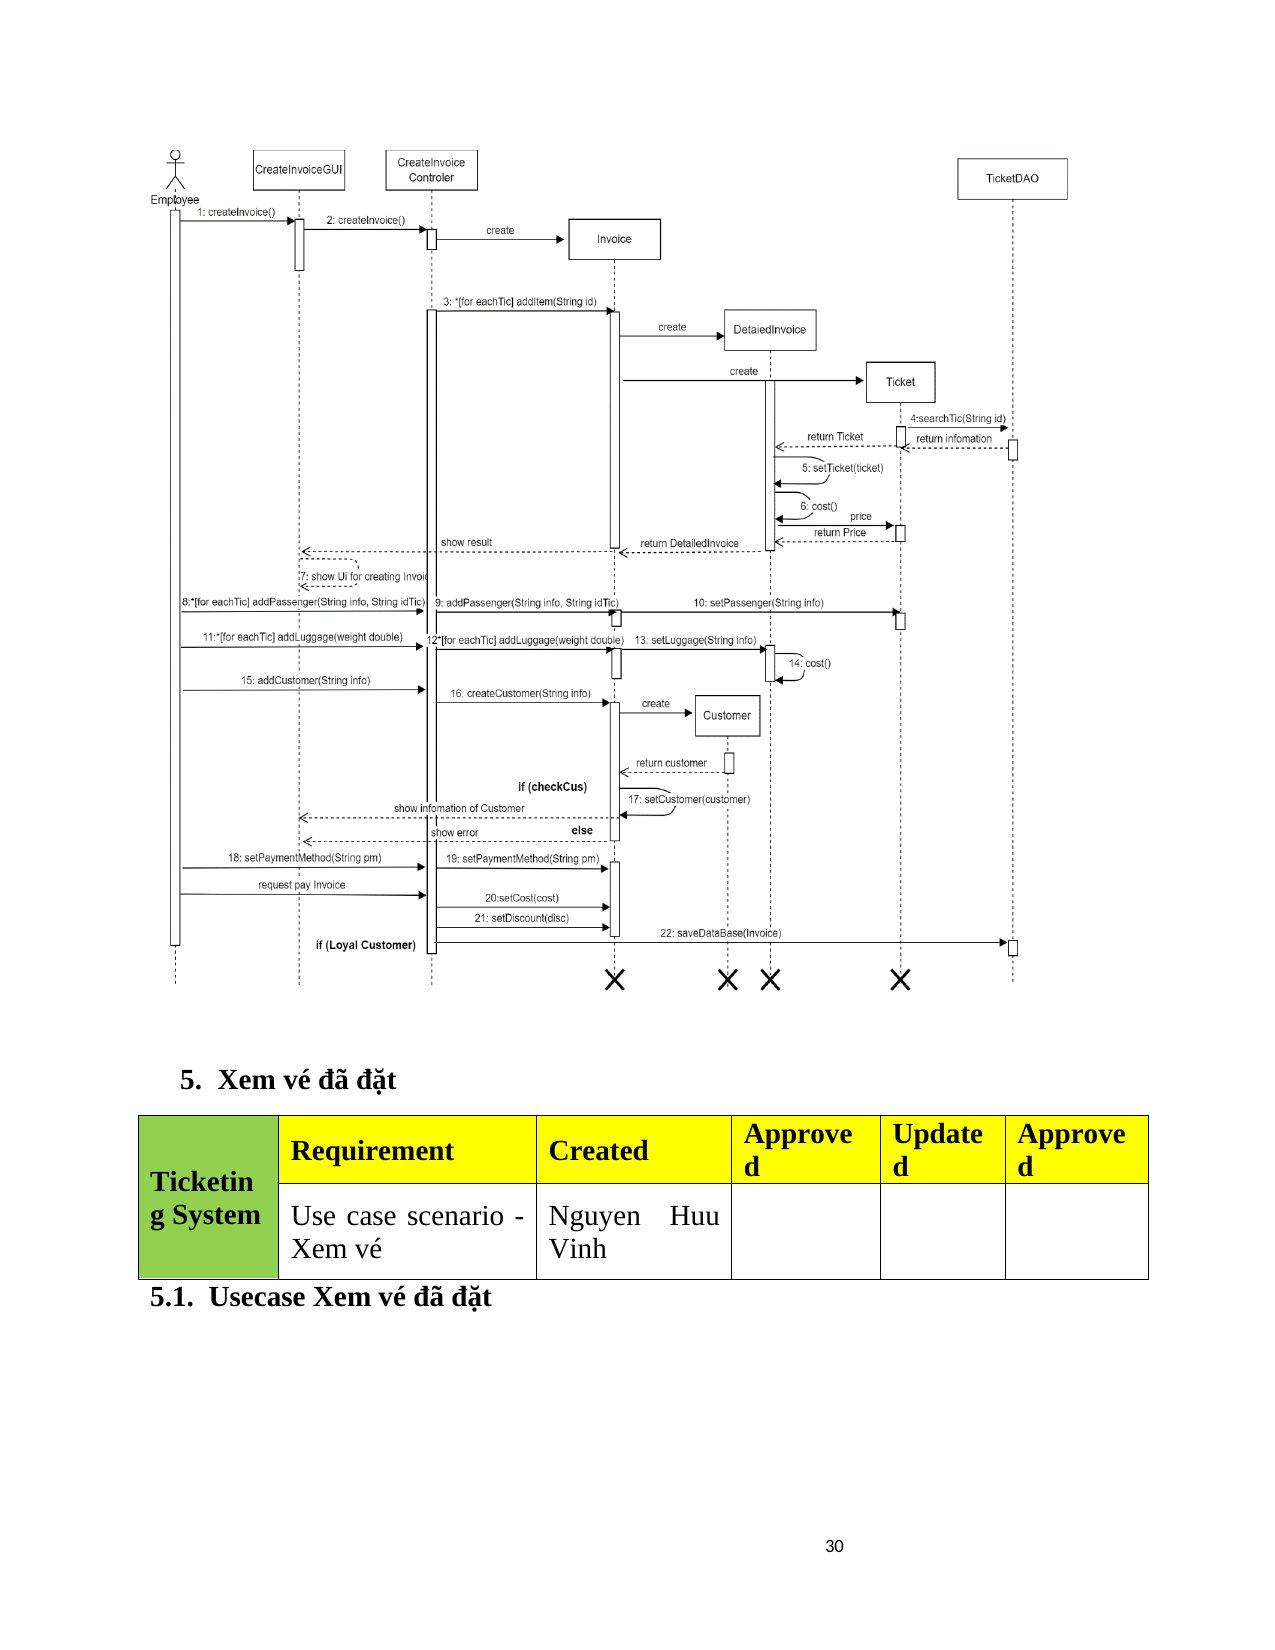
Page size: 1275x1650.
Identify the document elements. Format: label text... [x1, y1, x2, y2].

picture [150, 150, 1068, 991]
table_header Ticketing System [139, 1116, 278, 1278]
table_header Requirement [279, 1116, 536, 1183]
list Xem vé đã đặt [180, 1062, 1125, 1096]
table_cell Use case scenario - Xem vé [279, 1184, 536, 1278]
text 5.1. Usecase Xem vé đã đặt [150, 1280, 1125, 1313]
table_cell [881, 1184, 1005, 1278]
table_cell [1006, 1184, 1148, 1278]
table_header Created [537, 1116, 731, 1183]
table_header Approved [732, 1116, 880, 1183]
table_header Approved [1006, 1116, 1148, 1183]
table_cell Nguyen Huu Vinh [537, 1184, 731, 1278]
table_header Updated [881, 1116, 1005, 1183]
table_cell [732, 1184, 880, 1278]
